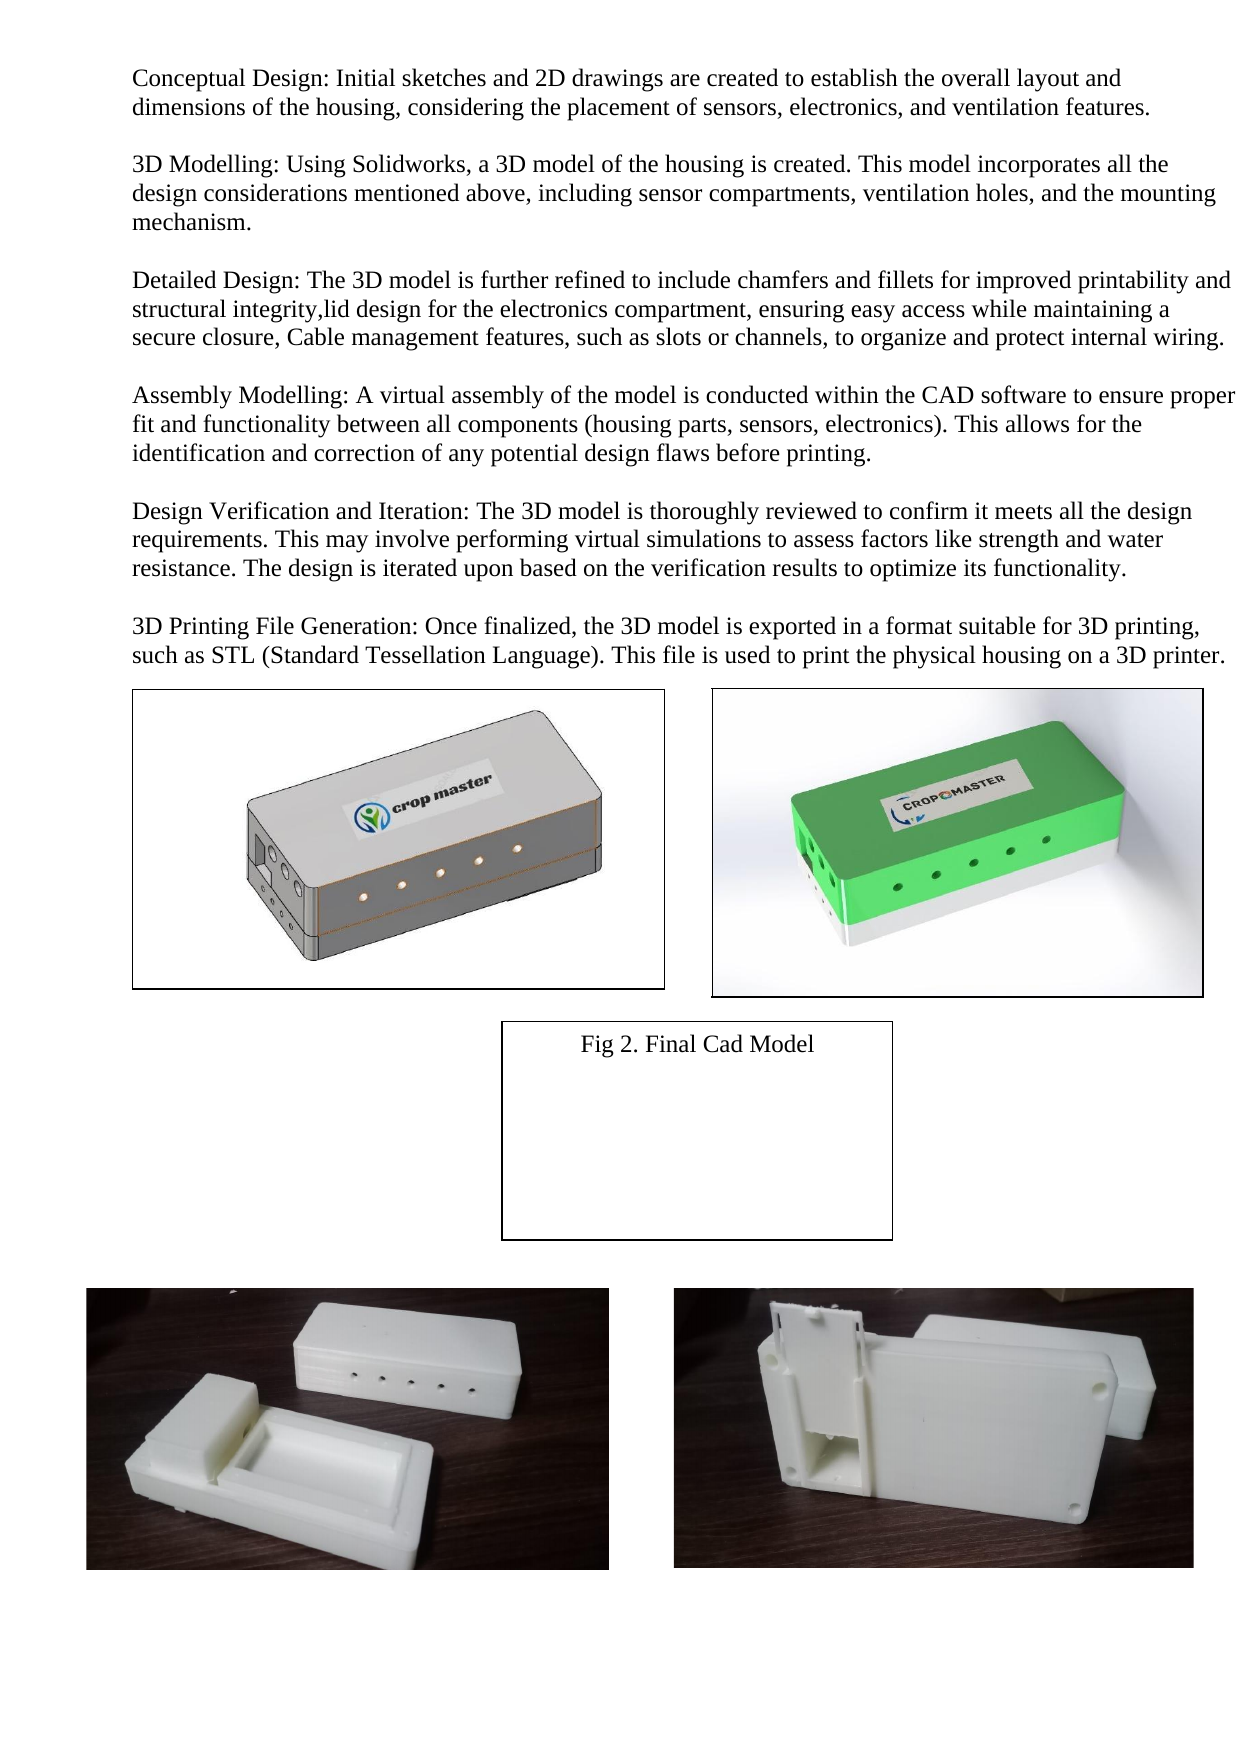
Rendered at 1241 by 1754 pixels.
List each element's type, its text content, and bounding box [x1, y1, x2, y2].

text Conceptual Design: Initial sketches and 2D drawings are created to establish the overall layout and dimensions of the housing, considering the placement of sensors, electronics, and ventilation features. [132, 63, 1240, 120]
text Design Verification and Iteration: The 3D model is thoroughly reviewed to confirm it meets all the design requirements. This may involve performing virtual simulations to assess factors like strength and water resistance. The design is iterated upon based on the verification results to optimize its functionality. [132, 496, 1240, 582]
picture [673, 1288, 1194, 1568]
picture [713, 689, 1202, 996]
text Assembly Modelling: A virtual assembly of the model is conducted within the CAD software to ensure proper fit and functionality between all components (housing parts, sensors, electronics). This allows for the identification and correction of any potential design flaws before printing. [132, 380, 1240, 467]
text 3D Modelling: Using Solidworks, a 3D model of the housing is created. This model incorporates all the design considerations mentioned above, including sensor compartments, ventilation holes, and the mounting mechanism. [132, 149, 1240, 236]
text Detailed Design: The 3D model is further refined to include chamfers and fillets for improved printability and structural integrity,lid design for the electronics compartment, ensuring easy access while maintaining a secure closure, Cable management features, such as slots or channels, to organize and protect internal wiring. [132, 265, 1240, 351]
picture [133, 690, 664, 988]
picture [86, 1288, 609, 1570]
text 3D Printing File Generation: Once finalized, the 3D model is exported in a format suitable for 3D printing, such as STL (Standard Tessellation Language). This file is used to print the physical housing on a 3D printer. [132, 611, 1240, 669]
